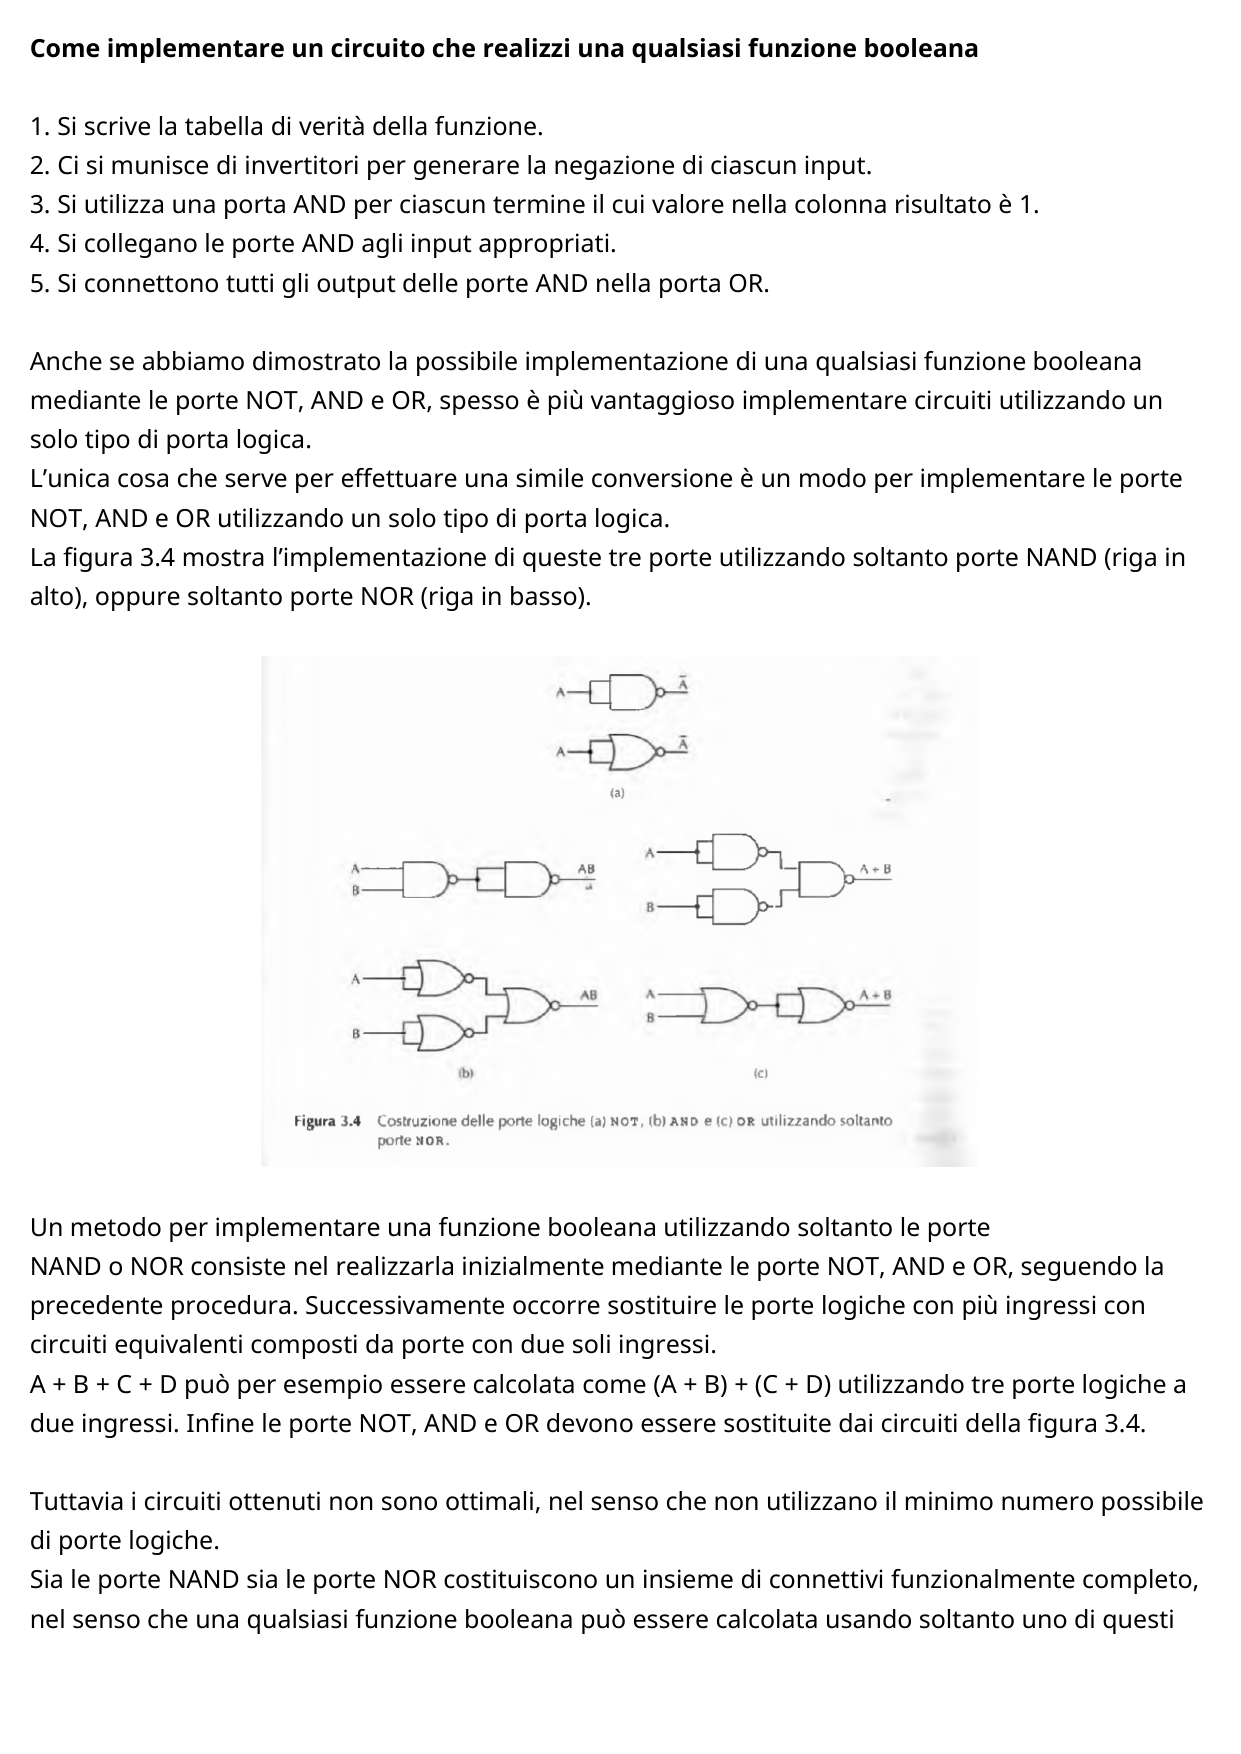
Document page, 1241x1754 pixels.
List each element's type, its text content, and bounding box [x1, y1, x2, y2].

text A + B + C + D può per esempio essere calcolata come (A + B) + (C + D) utilizzando tre porte logiche a due ingressi. Infine le porte NOT, AND e OR devono essere sostituite dai circuiti della figura 3.4. [29, 1366, 1210, 1439]
text Un metodo per implementare una funzione booleana utilizzando soltanto le porte [29, 1209, 1210, 1244]
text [29, 1562, 1210, 1635]
text La figura 3.4 mostra l’implementazione di queste tre porte utilizzando soltanto porte NAND (riga in alto), oppure soltanto porte NOR (riga in basso). [29, 539, 1210, 613]
text 5. Si connettono tutti gli output delle porte AND nella porta OR. [29, 265, 1210, 299]
text L’unica cosa che serve per effettuare una simile conversione è un modo per implementare le porte NOT, AND e OR utilizzando un solo tipo di porta logica. [29, 461, 1210, 534]
text Come implementare un circuito che realizzi una qualsiasi funzione booleana [29, 30, 1210, 64]
text Tuttavia i circuiti ottenuti non sono ottimali, nel senso che non utilizzano il minimo numero possibile di porte logiche. [29, 1484, 1210, 1557]
text 2. Ci si munisce di invertitori per generare la negazione di ciascun input. [29, 148, 1210, 182]
text 3. Si utilizza una porta AND per ciascun termine il cui valore nella colonna risultato è 1. [29, 187, 1210, 221]
picture [261, 656, 979, 1167]
text 4. Si collegano le porte AND agli input appropriati. [29, 226, 1210, 260]
text 1. Si scrive la tabella di verità della funzione. [29, 108, 1210, 143]
text Anche se abbiamo dimostrato la possibile implementazione di una qualsiasi funzione booleana mediante le porte NOT, AND e OR, spesso è più vantaggioso implementare circuiti utilizzando un solo tipo di porta logica. [29, 343, 1210, 456]
text NAND o NOR consiste nel realizzarla inizialmente mediante le porte NOT, AND e OR, seguendo la precedente procedura. Successivamente occorre sostituire le porte logiche con più ingressi con circuiti equivalenti composti da porte con due soli ingressi. [29, 1249, 1210, 1361]
